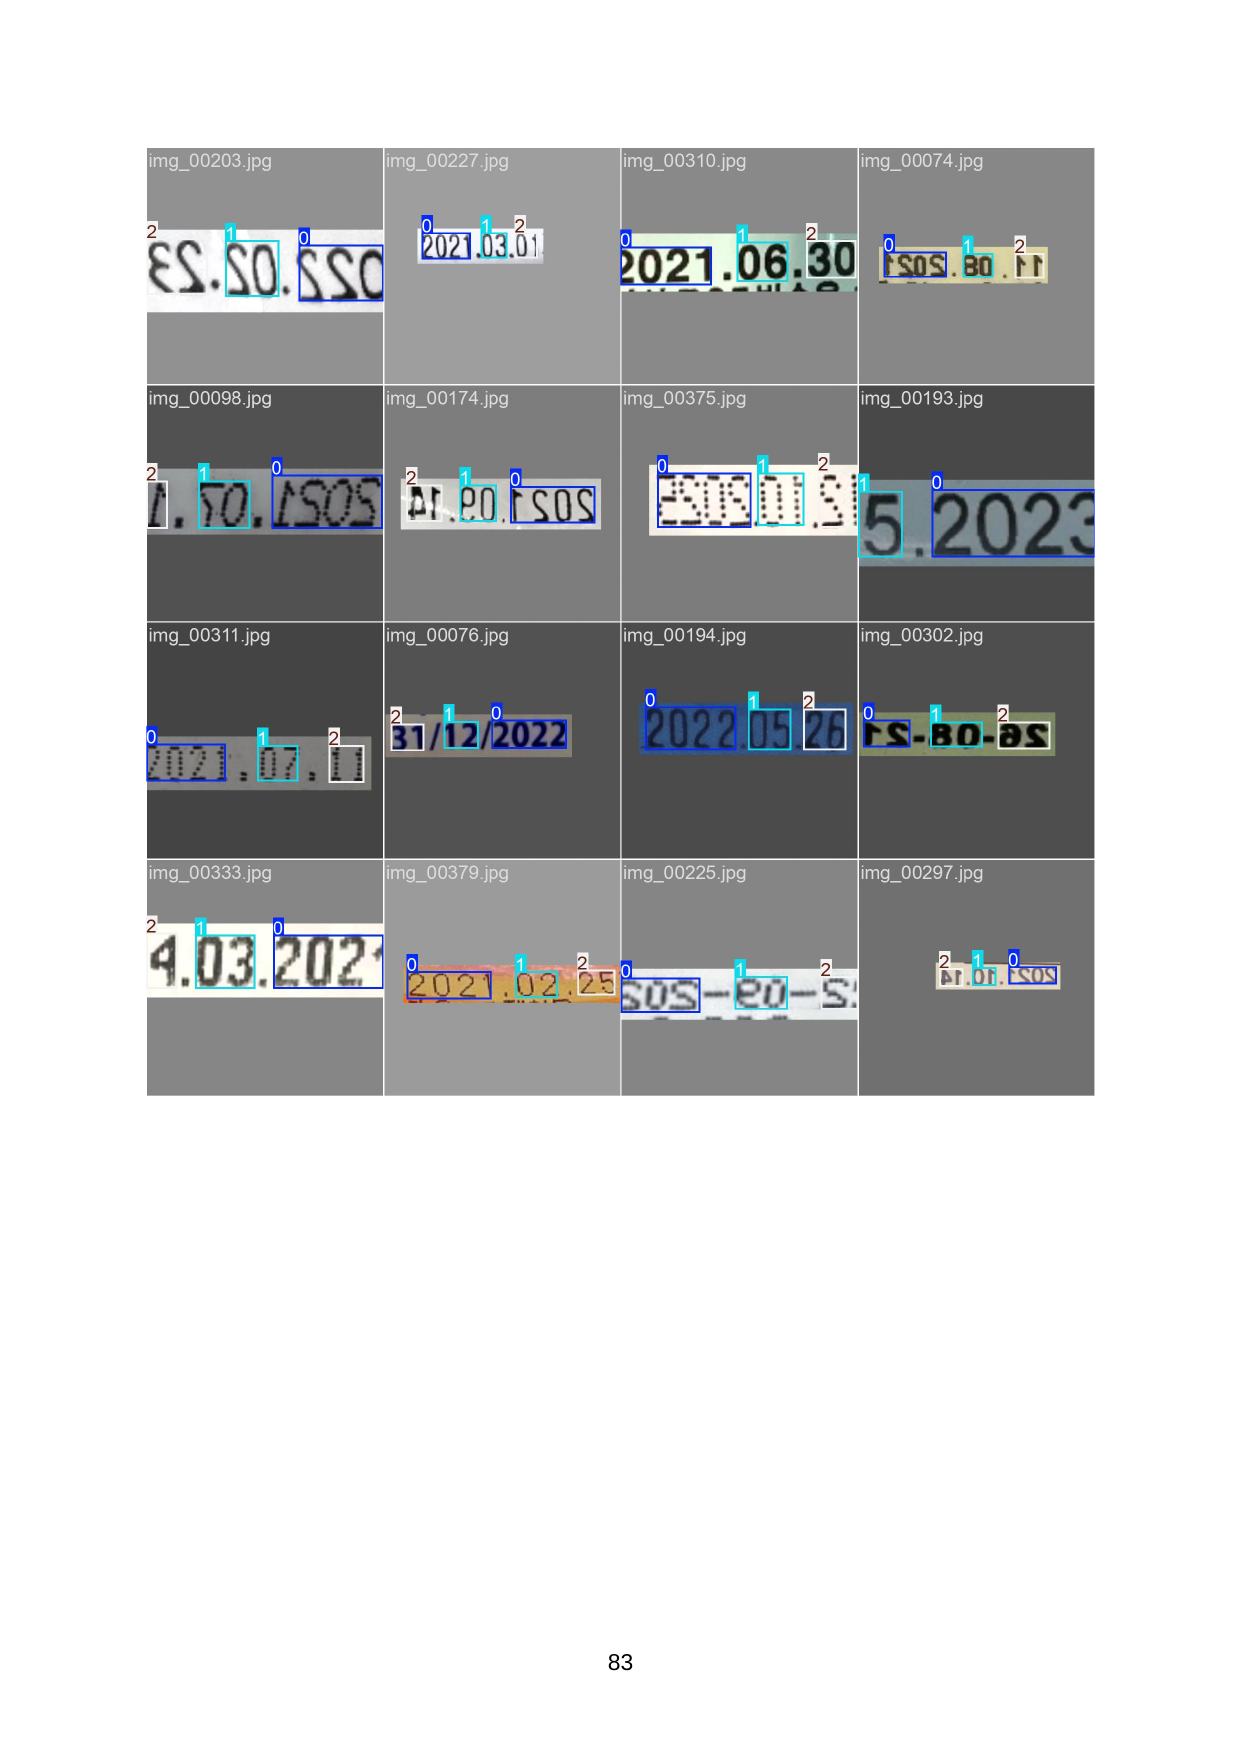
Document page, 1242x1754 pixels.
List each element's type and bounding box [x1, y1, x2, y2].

picture [146, 147, 1095, 1096]
